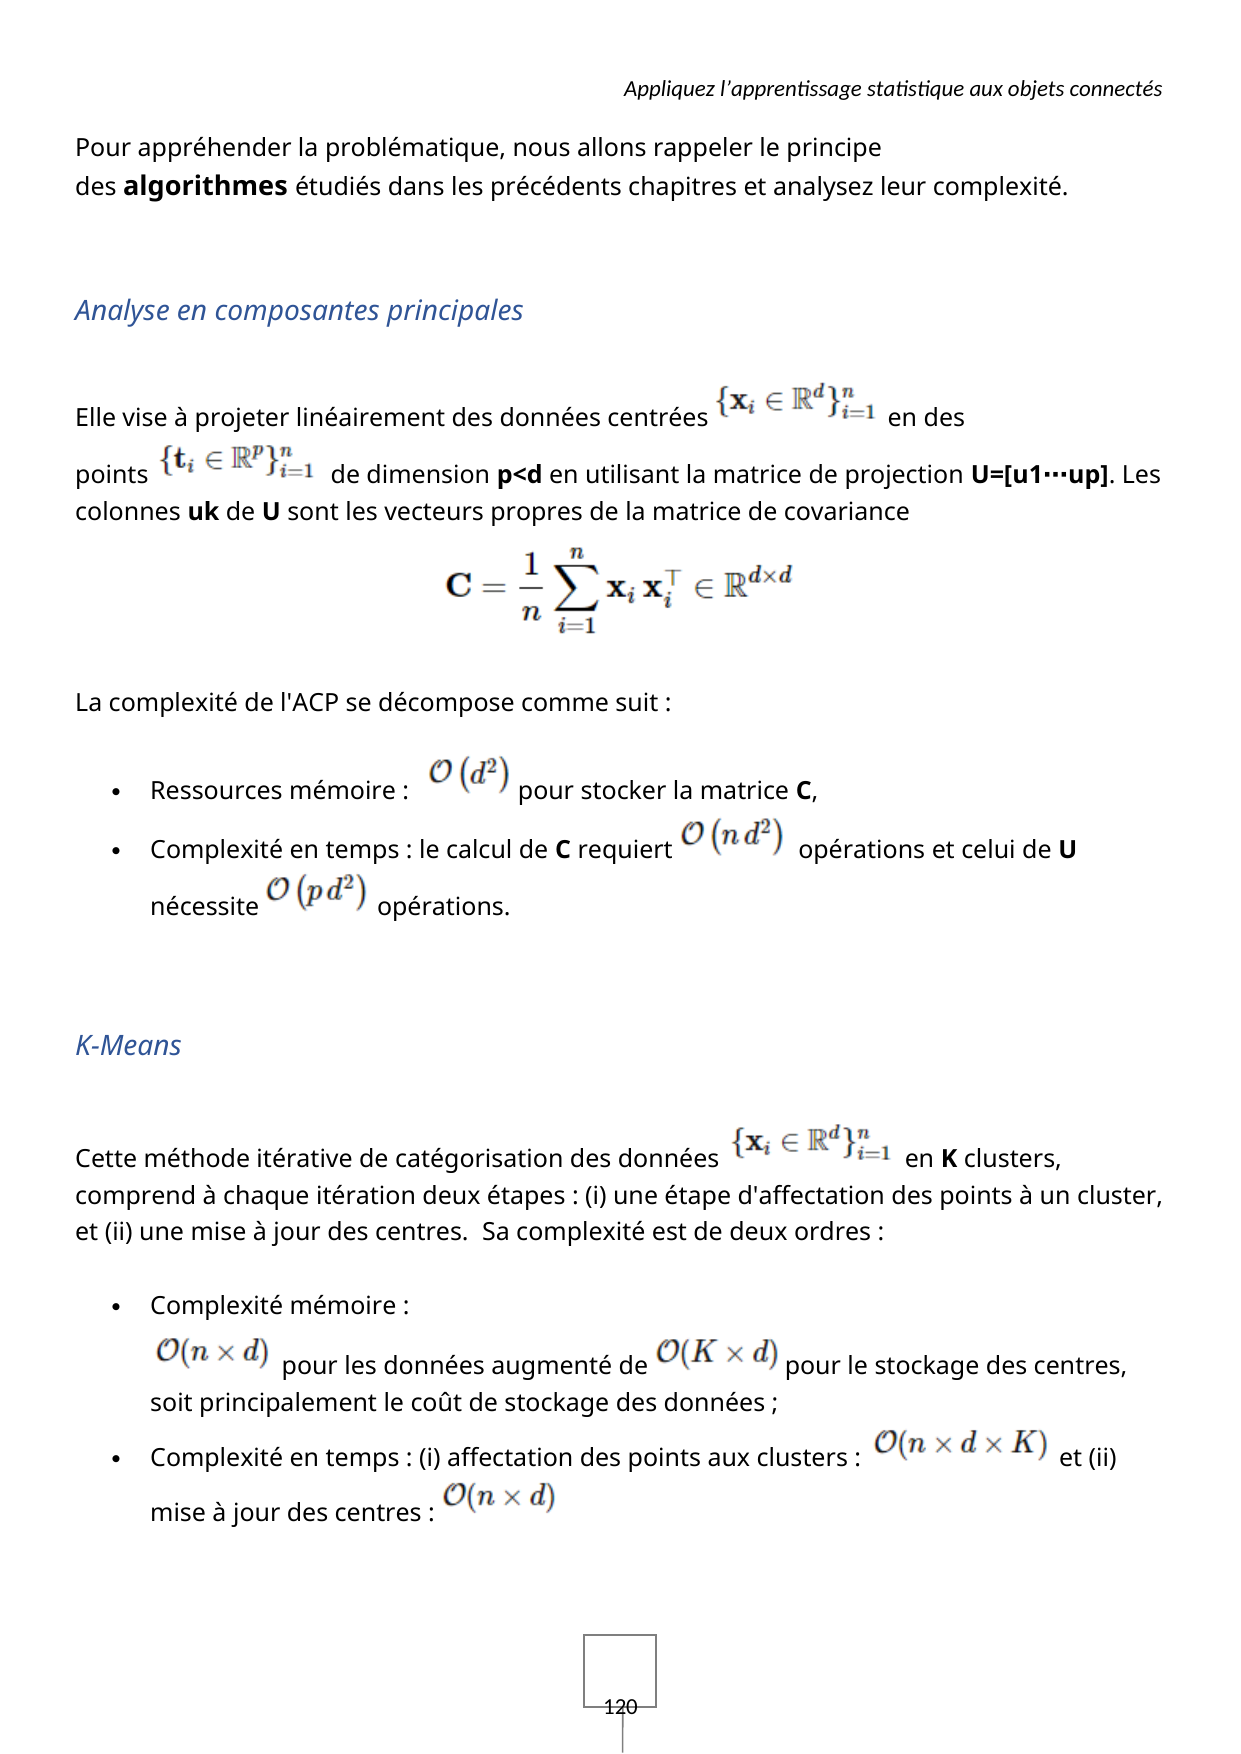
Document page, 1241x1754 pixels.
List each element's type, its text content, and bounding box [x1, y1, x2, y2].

picture [726, 1115, 899, 1168]
list Complexité en temps : (i) affectation des points aux clusters : et (ii) mise à jour des centres : [112, 1422, 1165, 1528]
list Complexité mémoire : [112, 1288, 1165, 1322]
text Elle vise à projeter linéairement des données centrées en des points de dimension p<d en utilisant la matrice de projection U=[u1⋯up]. Les colonnes uk de U sont les vecteurs propres de la matrice de covariance [75, 381, 1165, 527]
text Pour appréhender la problématique, nous allons rappeler le principe des algorithmes étudiés dans les précédents chapitres et analysez leur complexité. [75, 130, 1165, 204]
picture [715, 381, 882, 427]
picture [441, 1474, 567, 1521]
picture [679, 806, 792, 859]
picture [868, 1421, 1053, 1467]
list Ressources mémoire : pour stocker la matrice C, [112, 745, 1165, 807]
text pour les données augmenté de pour le stockage des centres, soit principalement le coût de stockage des données ; [150, 1326, 1165, 1419]
picture [265, 865, 371, 916]
picture [654, 1331, 779, 1375]
list Complexité en temps : le calcul de C requiert opérations et celui de U nécessite opérations. [112, 807, 1165, 923]
text Cette méthode itérative de catégorisation des données en K clusters, comprend à chaque itération deux étapes : (i) une étape d'affectation des points à un cluster, et (ii) une mise à jour des centres. Sa complexité est de deux ordres : [75, 1116, 1165, 1248]
picture [155, 436, 318, 484]
picture [150, 1326, 275, 1375]
subtitle Analyse en composantes principales [75, 290, 1165, 328]
picture [422, 744, 512, 800]
picture [438, 530, 802, 646]
text La complexité de l'ACP se décompose comme suit : [75, 684, 1165, 718]
subtitle K-Means [75, 1025, 1165, 1063]
